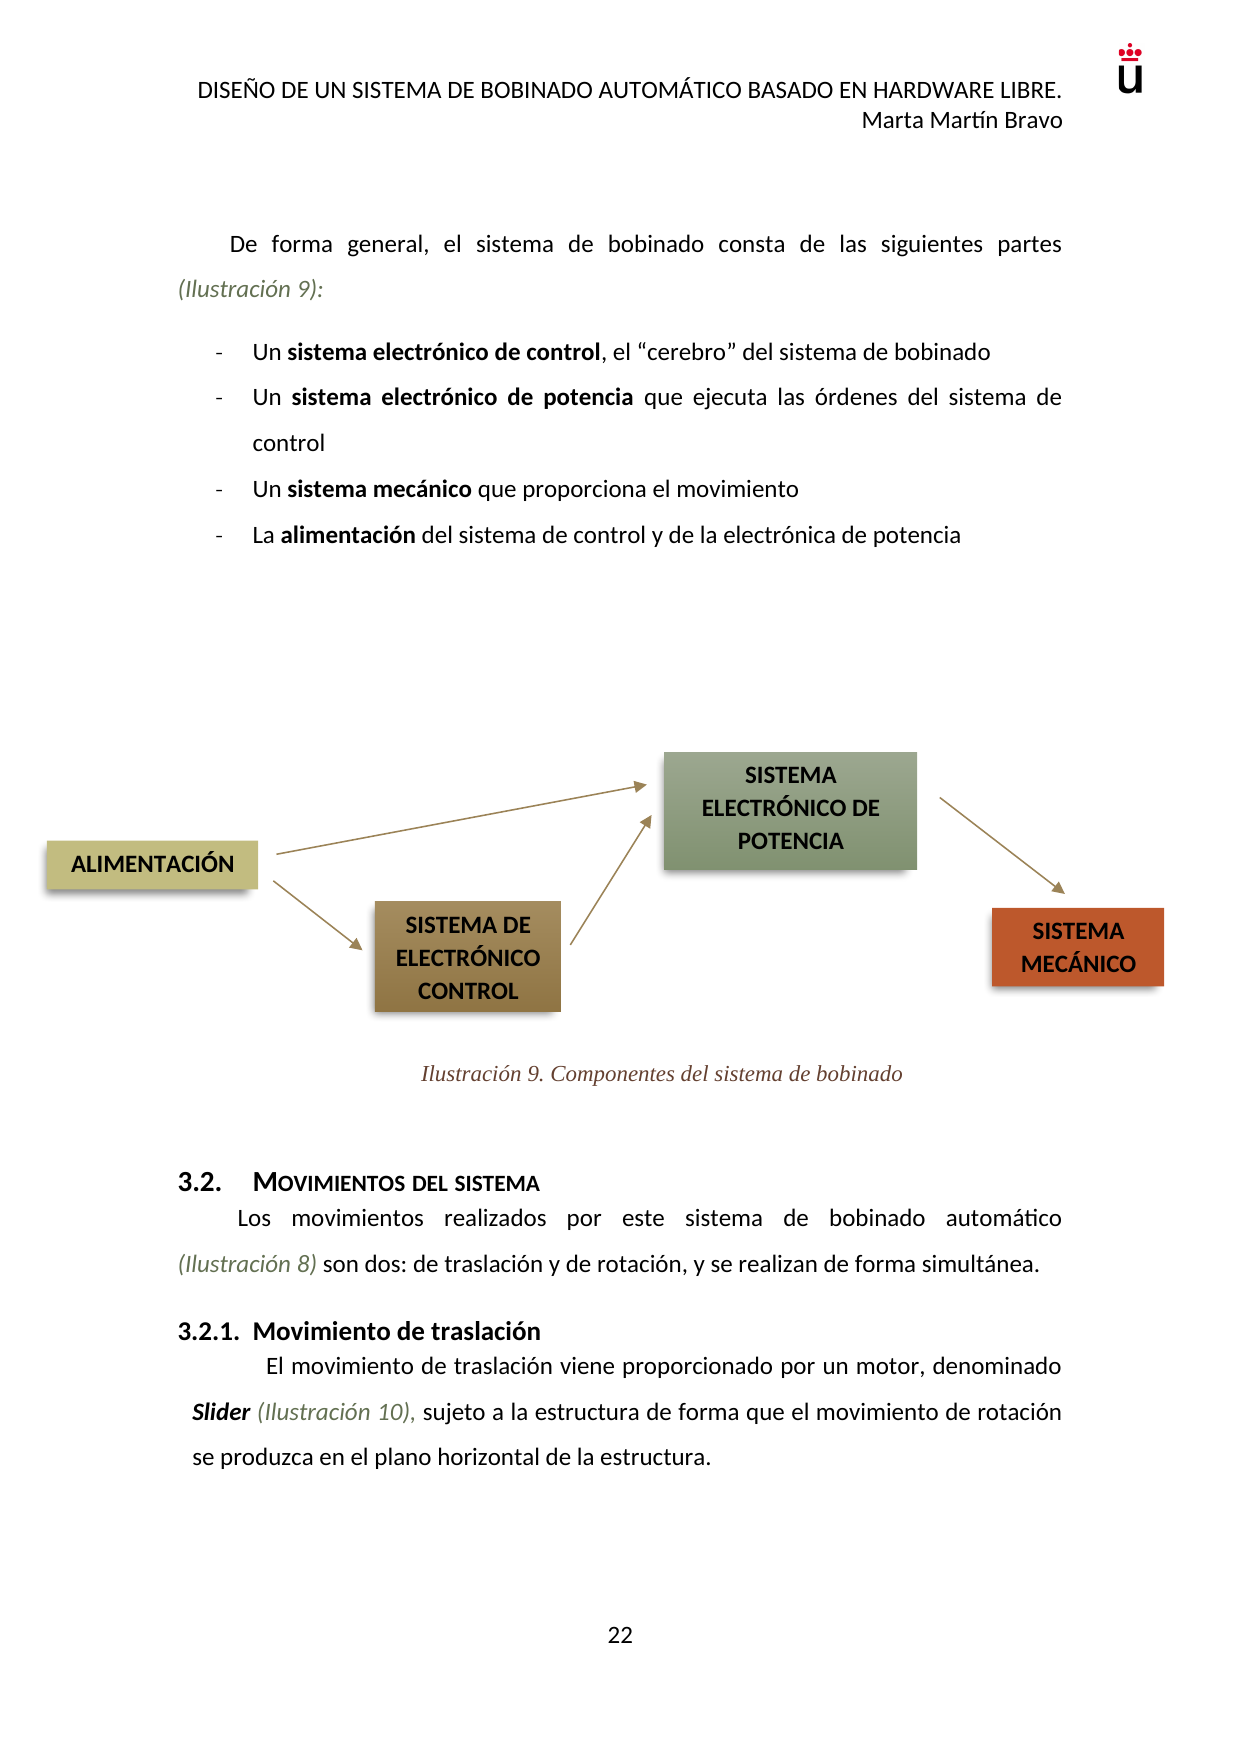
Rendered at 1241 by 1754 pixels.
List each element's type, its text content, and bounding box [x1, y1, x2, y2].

subtitle Movimiento de traslación [177, 1314, 1063, 1347]
subtitle Movimientos del sistema [177, 1163, 1063, 1199]
list Un sistema mecánico que proporciona el movimiento [215, 473, 1063, 503]
text De forma general, el sistema de bobinado consta de las siguientes partes (Ilustración 9): [177, 228, 1063, 304]
list Un sistema electrónico de potencia que ejecuta las órdenes del sistema de control [215, 382, 1063, 458]
picture [1118, 43, 1146, 95]
text El movimiento de traslación viene proporcionado por un motor, denominado Slider (Ilustración 10), sujeto a la estructura de forma que el movimiento de rotación se produzca en el plano horizontal de la estructura. [192, 1350, 1063, 1472]
text Los movimientos realizados por este sistema de bobinado automático (Ilustración 8) son dos: de traslación y de rotación, y se realizan de forma simultánea. [177, 1202, 1063, 1278]
list La alimentación del sistema de control y de la electrónica de potencia [215, 519, 1063, 549]
list Un sistema electrónico de control, el “cerebro” del sistema de bobinado [215, 336, 1063, 366]
